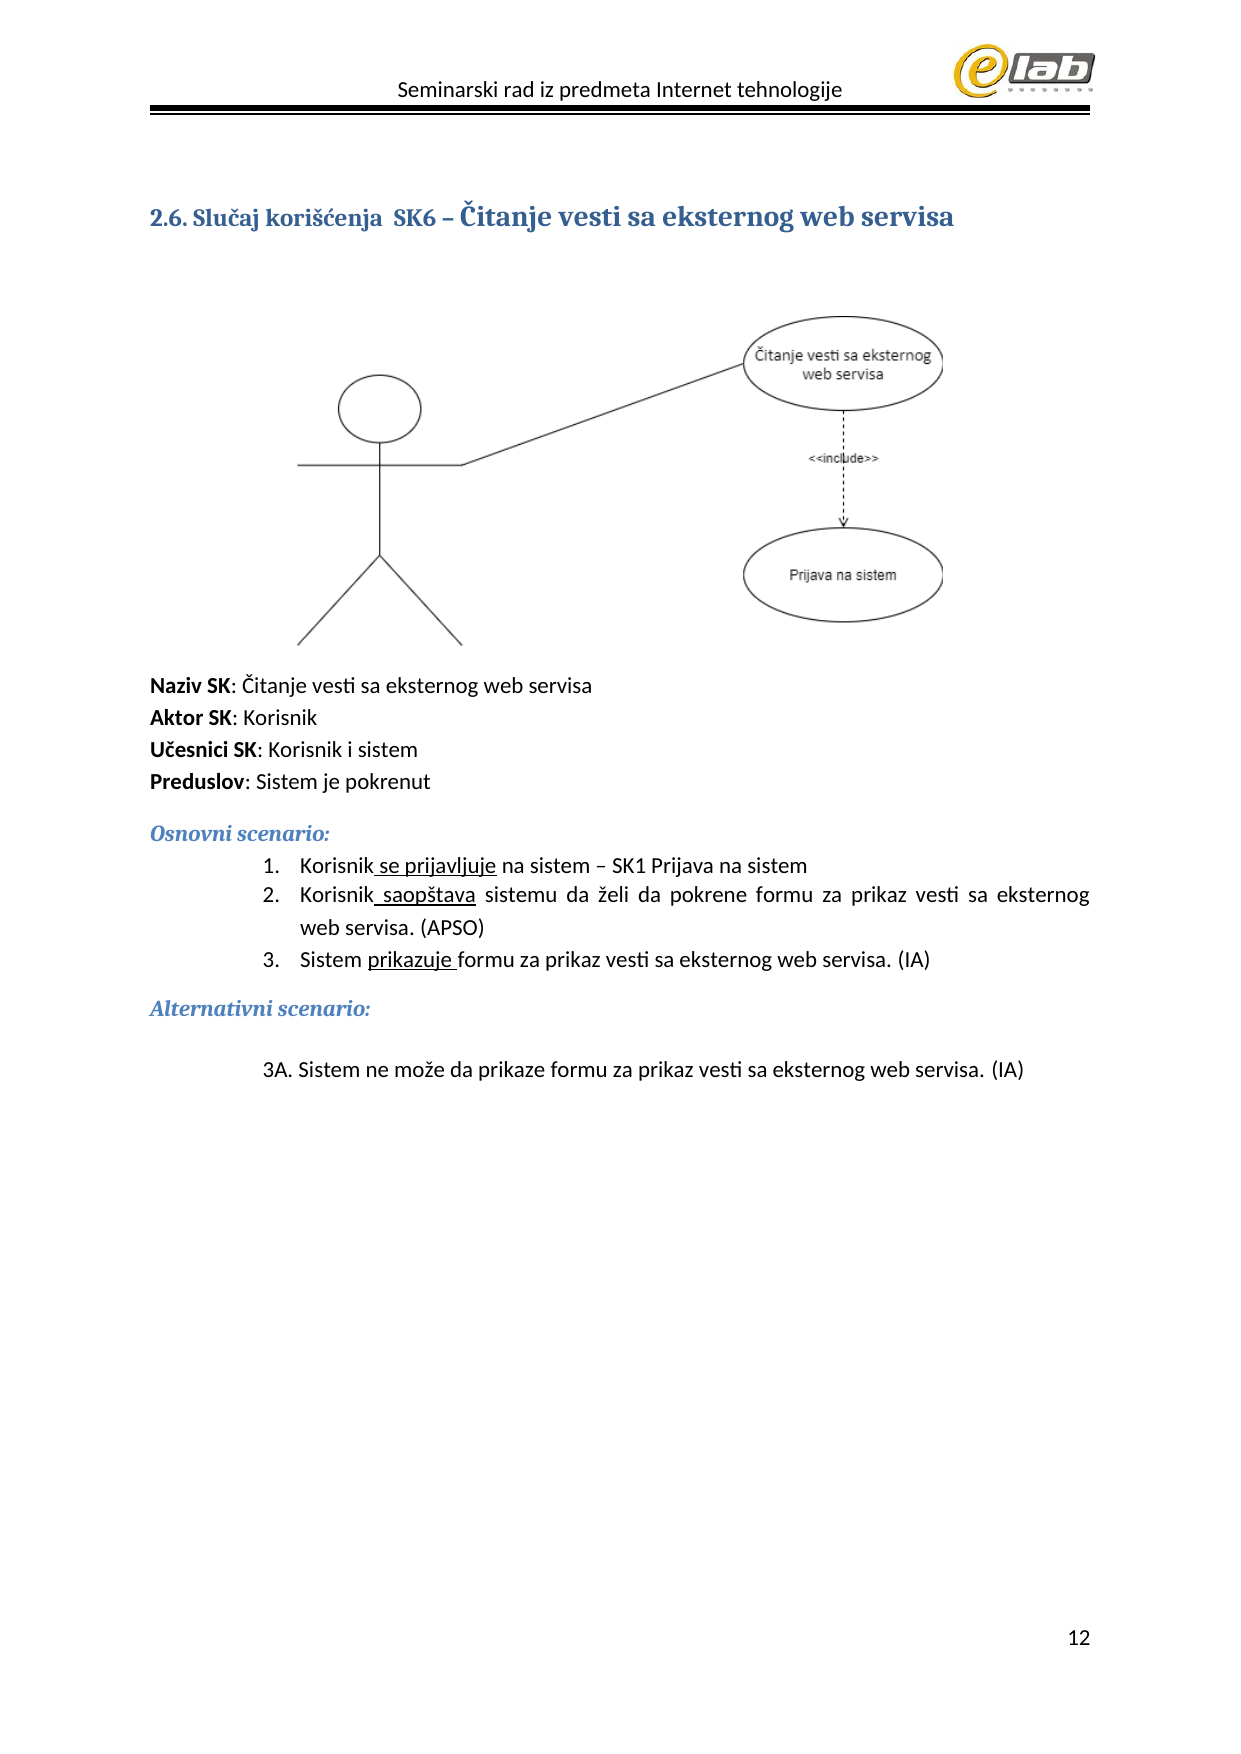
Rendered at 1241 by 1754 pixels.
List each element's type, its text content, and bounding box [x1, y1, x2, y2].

text Naziv SK: Čitanje vesti sa eksternog web servisa [150, 671, 1090, 699]
text 3A. Sistem ne može da prikaze formu za prikaz vesti sa eksternog web servisa. (IA) [262, 1055, 1090, 1083]
picture [951, 44, 1096, 98]
subtitle Osnovni scenario: [150, 821, 1090, 847]
list Korisnik saopštava sistemu da želi da pokrene formu za prikaz vesti sa eksternog web servisa. (APSO) [262, 880, 1090, 941]
list Korisnik se prijavljuje na sistem – SK1 Prijava na sistem [262, 851, 1090, 879]
list Sistem prikazuje formu za prikaz vesti sa eksternog web servisa. (IA) [262, 945, 1090, 973]
subtitle Alternativni scenario: [150, 995, 1090, 1022]
text Aktor SK: Korisnik [150, 703, 1090, 731]
subtitle 2.6. Slučaj korišćenja SK6 – Čitanje vesti sa eksternog web servisa [150, 200, 1090, 233]
text Učesnici SK: Korisnik i sistem [150, 735, 1090, 763]
picture [297, 316, 943, 646]
text Preduslov: Sistem je pokrenut [150, 767, 1090, 796]
